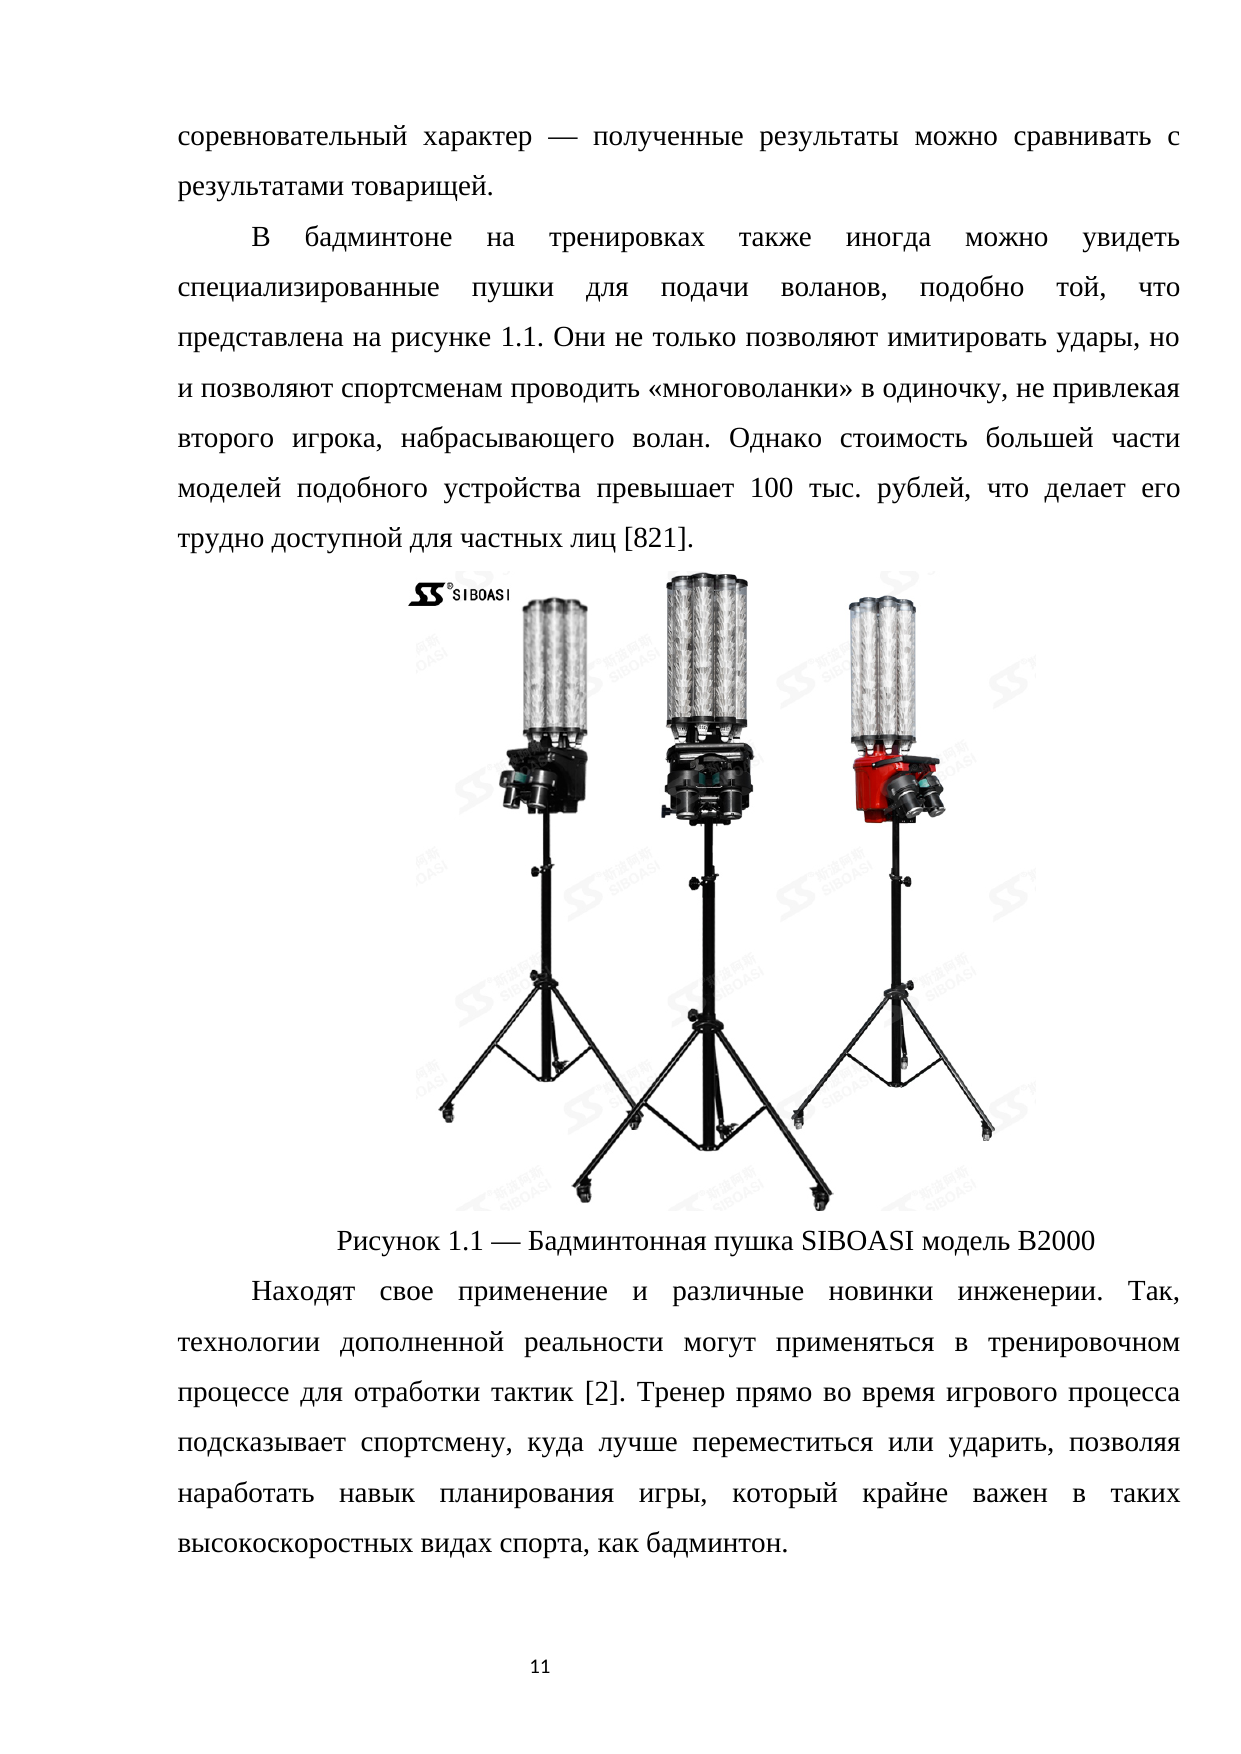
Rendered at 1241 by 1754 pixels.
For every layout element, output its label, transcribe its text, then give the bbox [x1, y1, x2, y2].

text В бадминтоне на тренировках также иногда можно увидеть специализированные пушки для подачи воланов, подобно той, что представлена на рисунке 1.1. Они не только позволяют имитировать удары, но и позволяют спортсменам проводить «многоволанки» в одиночку, не привлекая второго игрока, набрасывающего волан. Однако стоимость большей части моделей подобного устройства превышает 100 тыс. рублей, что делает его трудно доступной для частных лиц [1]. [177, 219, 1181, 554]
text Рисунок 1.1 — Бадминтонная пушка SIBOASI модель B2000 [177, 1223, 1181, 1257]
picture [396, 571, 1036, 1211]
text Находят свое применение и различные новинки инженерии. Так, технологии дополненной реальности могут применяться в тренировочном процессе для отработки тактик [2]. Тренер прямо во время игрового процесса подсказывает спортсмену, куда лучше переместиться или ударить, позволяя наработать навык планирования игры, который крайне важен в таких высокоскоростных видах спорта, как бадминтон. [177, 1273, 1181, 1559]
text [177, 118, 1181, 202]
